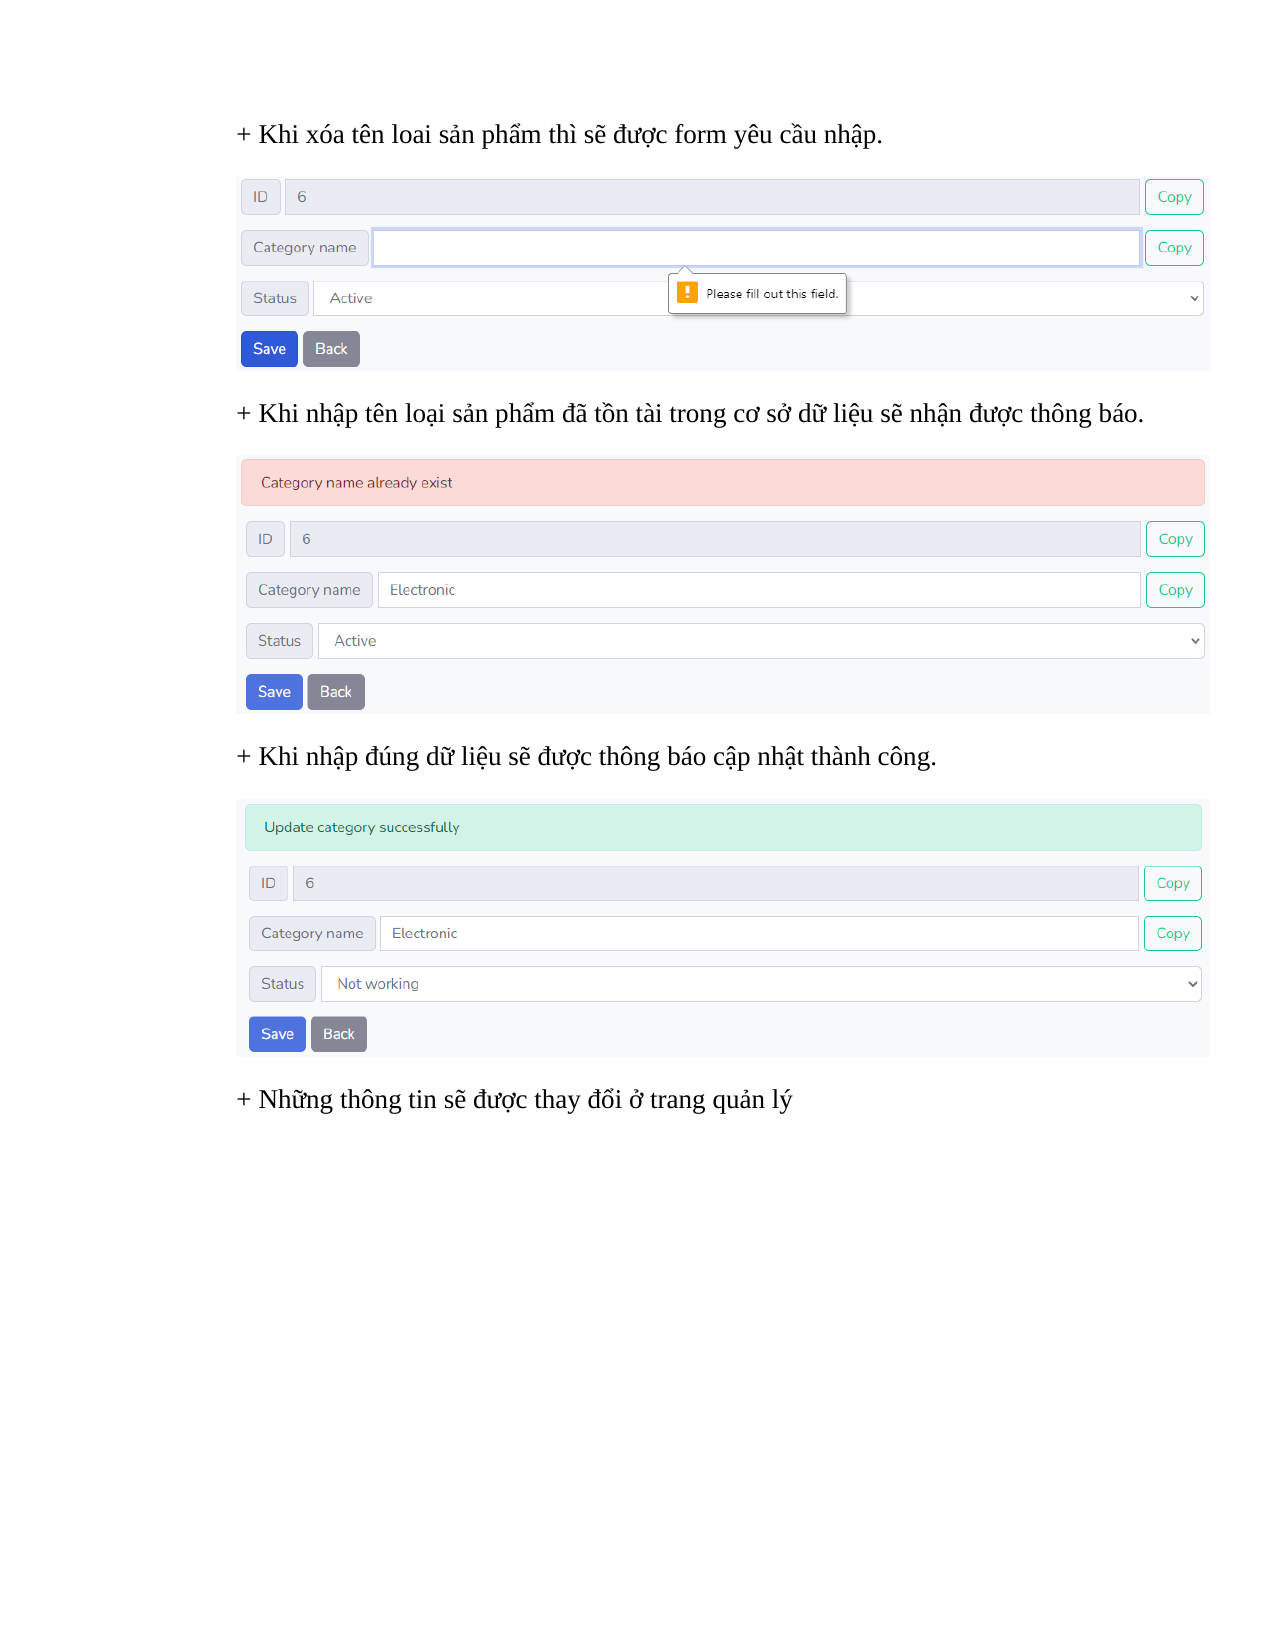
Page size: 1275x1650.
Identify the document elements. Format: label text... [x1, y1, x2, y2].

text + Khi xóa tên loai sản phẩm thì sẽ được form yêu cầu nhập. [177, 118, 1186, 149]
text + Khi nhập đúng dữ liệu sẽ được thông báo cập nhật thành công. [177, 740, 1186, 771]
picture [236, 799, 1211, 1057]
text + Khi nhập tên loại sản phẩm đã tồn tài trong cơ sở dữ liệu sẽ nhận được thông báo. [177, 397, 1186, 428]
text + Những thông tin sẽ được thay đổi ở trang quản lý [177, 1083, 1186, 1114]
picture [236, 455, 1211, 714]
picture [236, 177, 1212, 371]
